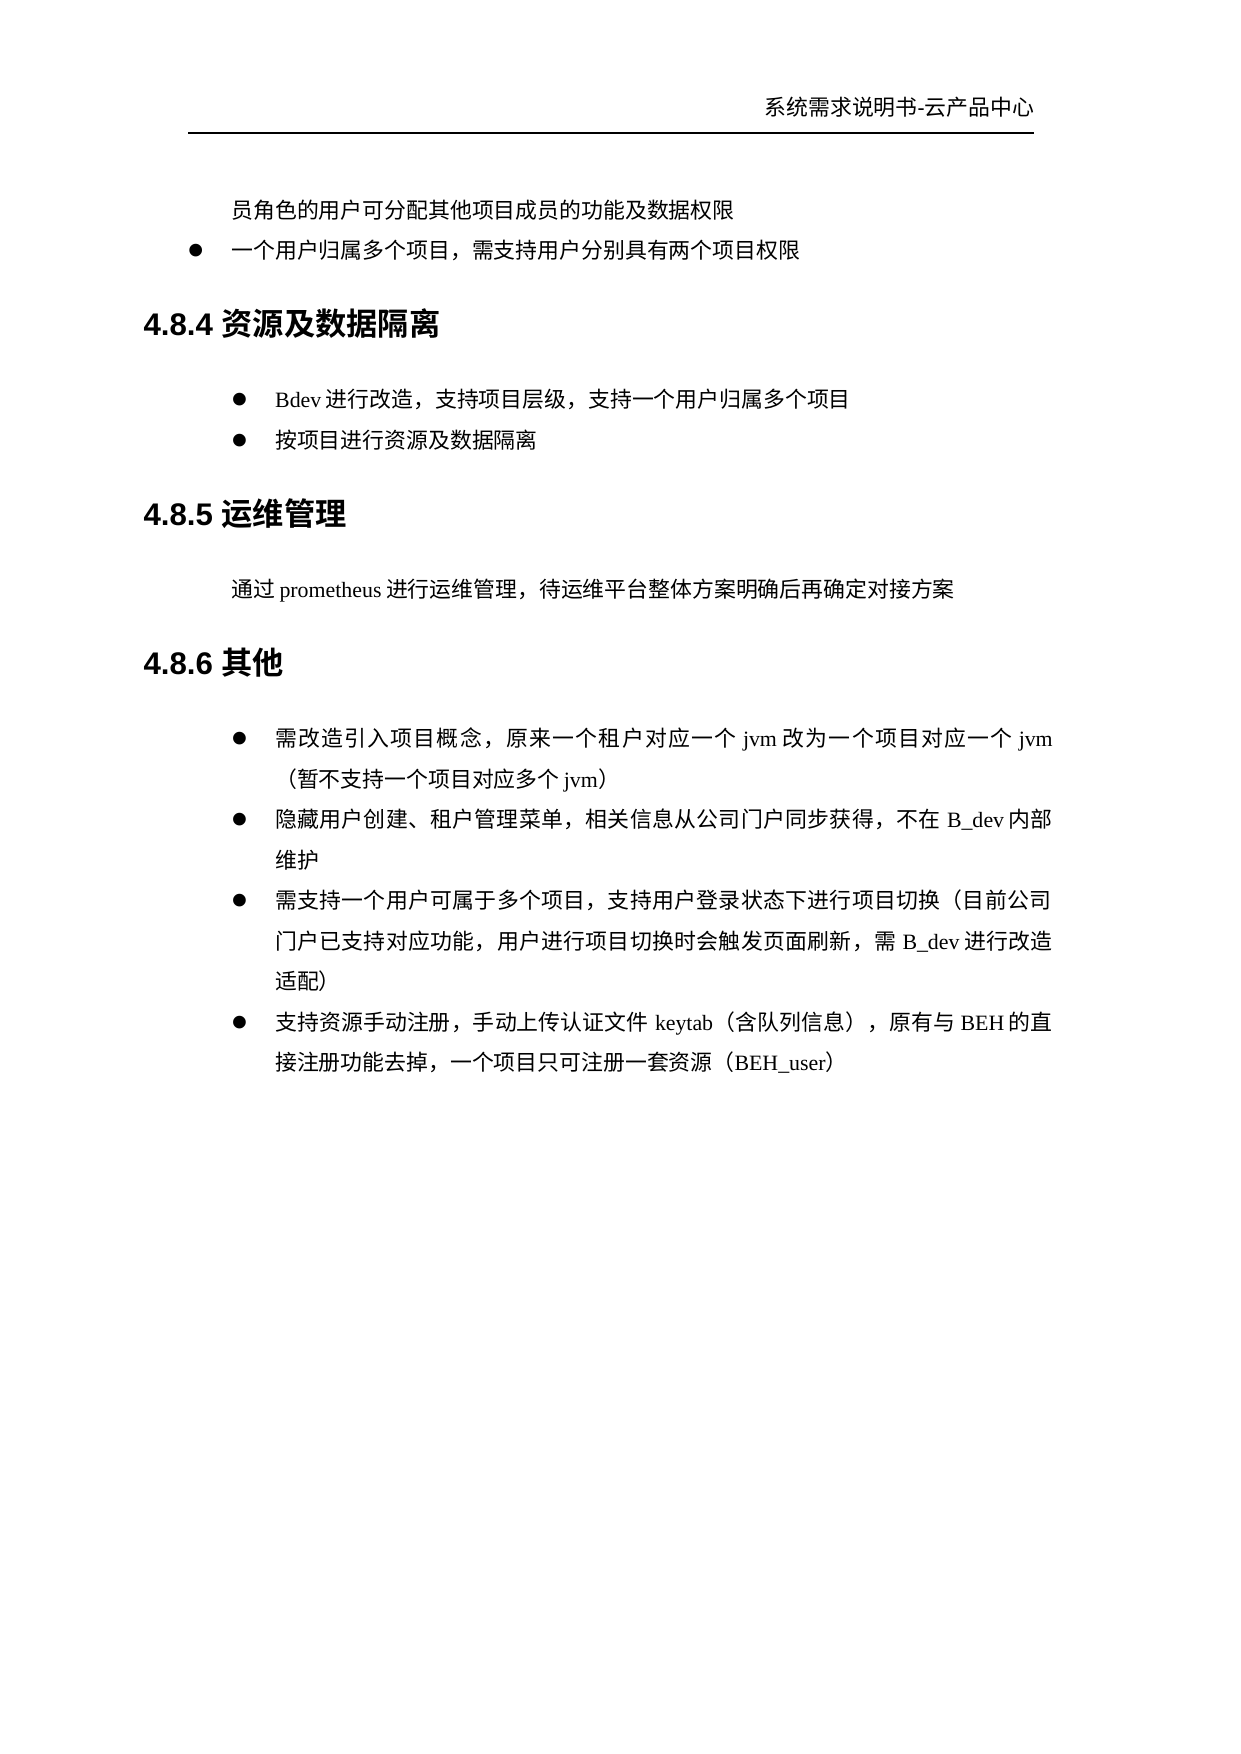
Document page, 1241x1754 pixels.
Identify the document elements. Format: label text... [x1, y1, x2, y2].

list 支持资源手动注册，手动上传认证文件keytab（含队列信息），原有与BEH的直接注册功能去掉，一个项目只可注册一套资源（BEH_user） [231, 1004, 1053, 1077]
list 隐藏用户创建、租户管理菜单，相关信息从公司门户同步获得，不在B_dev内部维护 [231, 802, 1053, 875]
list 需支持一个用户可属于多个项目，支持用户登录状态下进行项目切换（目前公司门户已支持对应功能，用户进行项目切换时会触发页面刷新，需B_dev进行改造适配） [231, 883, 1053, 996]
subtitle 运维管理 [69, 479, 1053, 544]
list 按项目进行资源及数据隔离 [231, 422, 1053, 455]
subtitle 资源及数据隔离 [69, 289, 1053, 354]
text 通过prometheus进行运维管理，待运维平台整体方案明确后再确定对接方案 [187, 571, 1053, 604]
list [187, 192, 1053, 225]
list 一个用户归属多个项目，需支持用户分别具有两个项目权限 [187, 233, 1053, 265]
list 需改造引入项目概念，原来一个租户对应一个jvm改为一个项目对应一个jvm（暂不支持一个项目对应多个jvm） [231, 721, 1053, 794]
list Bdev进行改造，支持项目层级，支持一个用户归属多个项目 [231, 382, 1053, 414]
subtitle 其他 [69, 628, 1053, 693]
